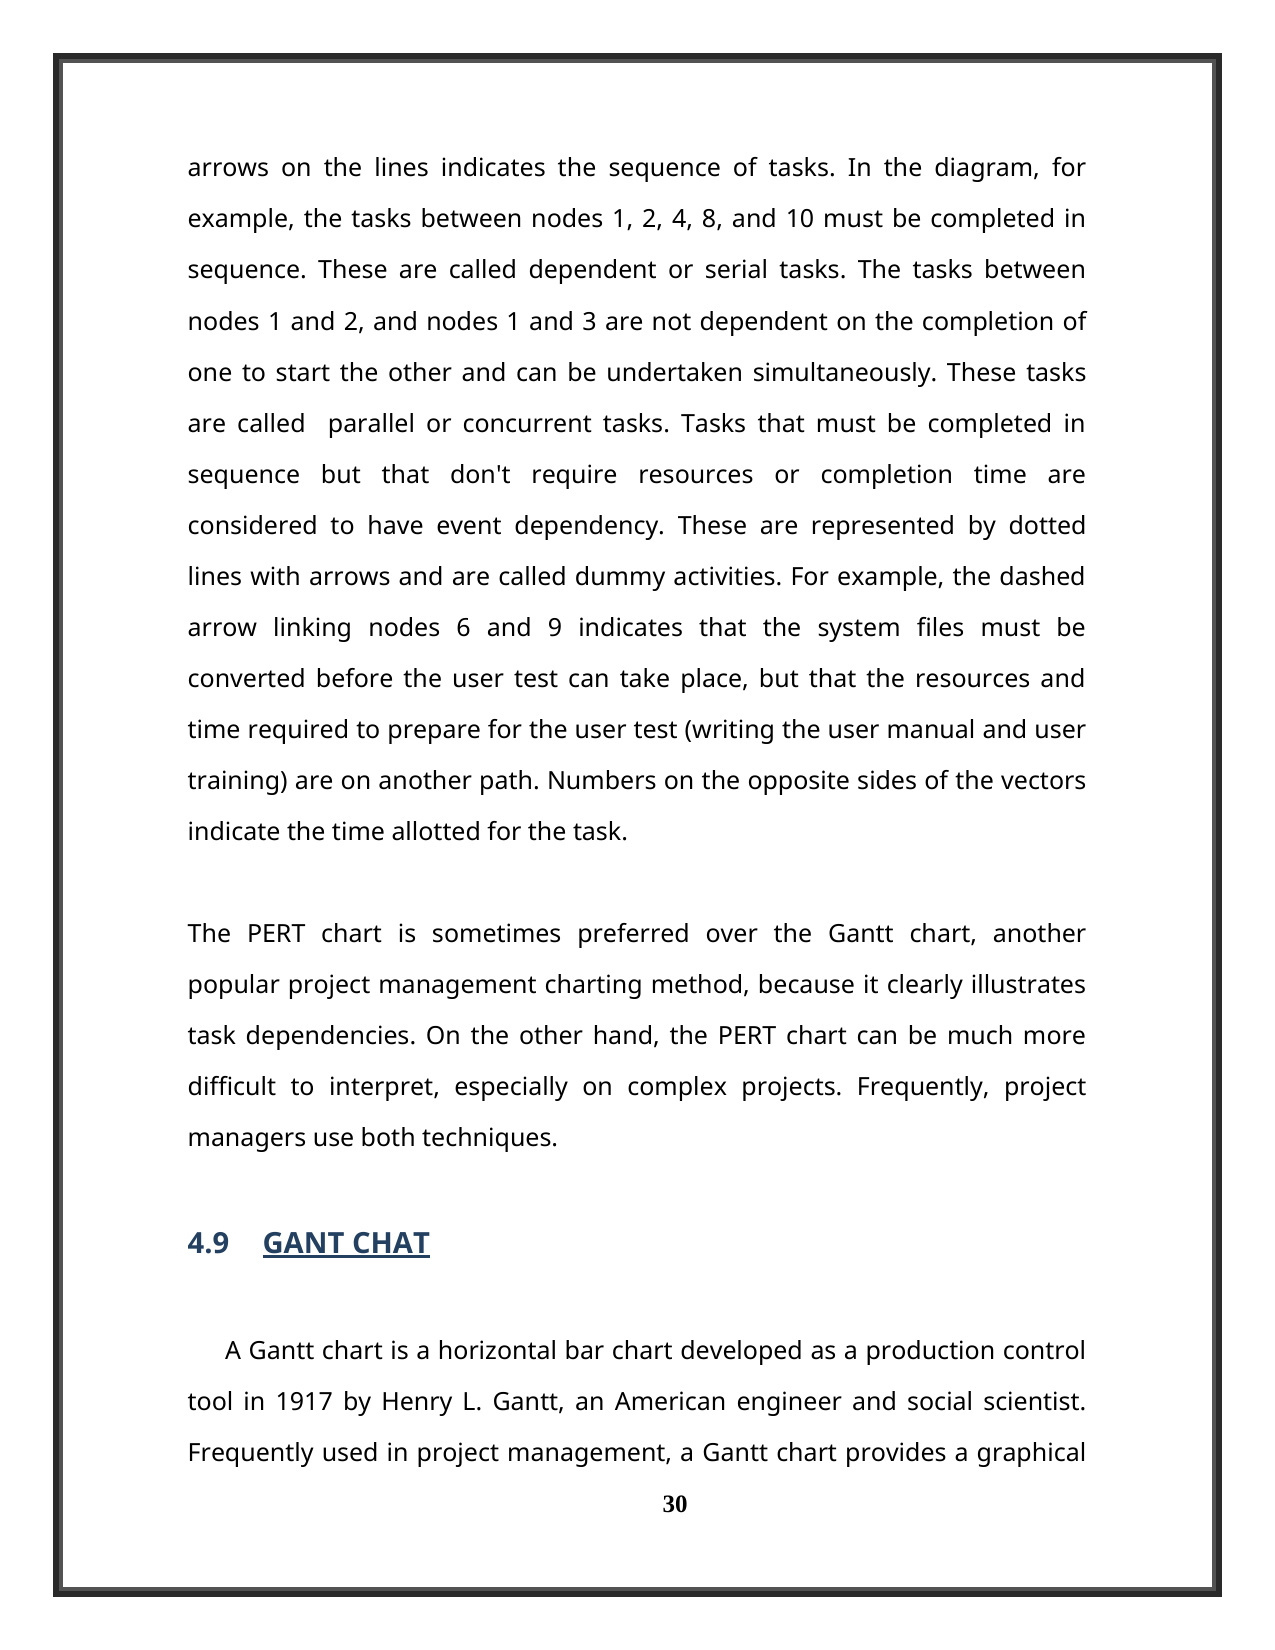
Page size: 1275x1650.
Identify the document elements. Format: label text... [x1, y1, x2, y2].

text The PERT chart is sometimes preferred over the Gantt chart, another popular project management charting method, because it clearly illustrates task dependencies. On the other hand, the PERT chart can be much more difficult to interpret, especially on complex projects. Frequently, project managers use both techniques. [187, 916, 1087, 1154]
list GANT CHAT [187, 1222, 1087, 1262]
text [187, 1332, 1087, 1468]
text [187, 150, 1087, 848]
